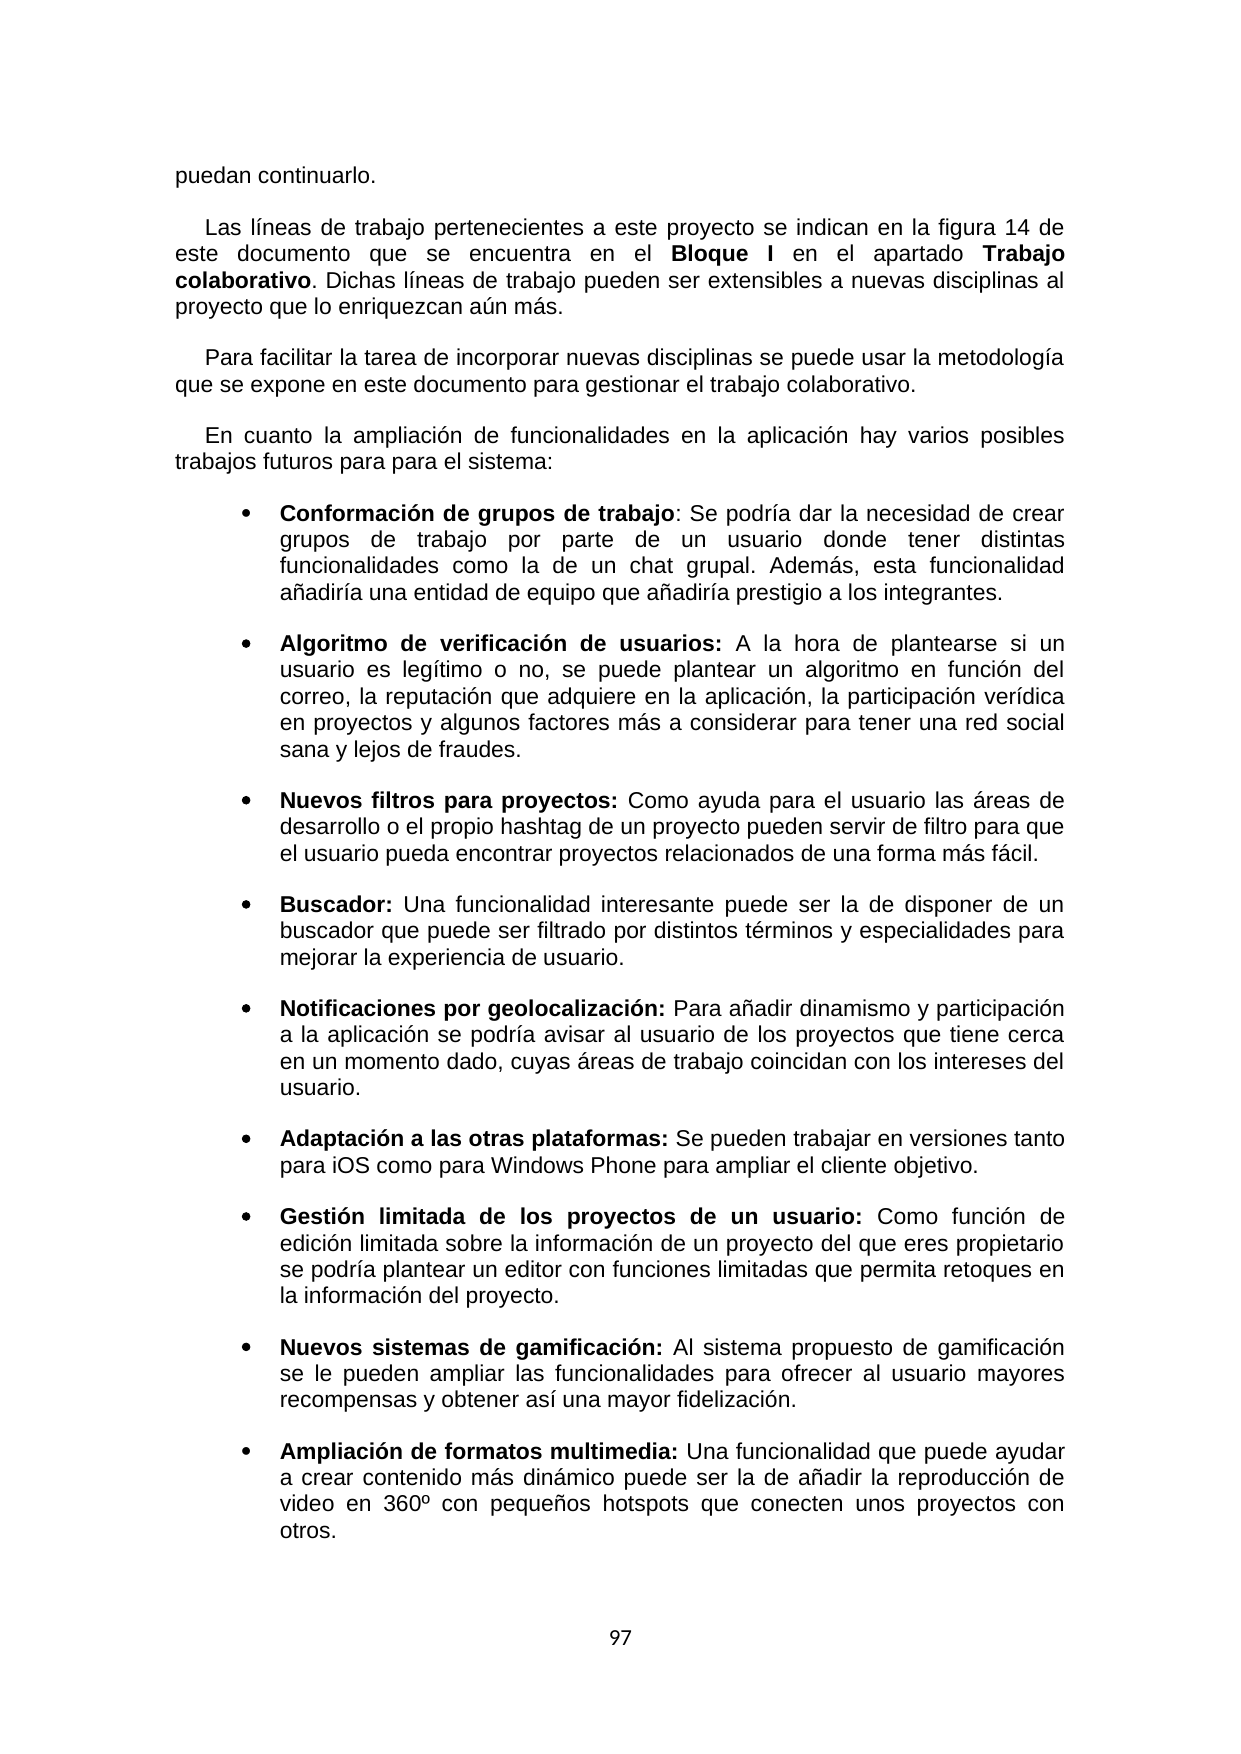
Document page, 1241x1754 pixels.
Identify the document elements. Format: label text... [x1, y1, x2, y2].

list Conformación de grupos de trabajo: Se podría dar la necesidad de crear grupos de trabajo por parte de un usuario donde tener distintas funcionalidades como la de un chat grupal. Además, esta funcionalidad añadiría una entidad de equipo que añadiría prestigio a los integrantes. [242, 500, 1065, 605]
list Gestión limitada de los proyectos de un usuario: Como función de edición limitada sobre la información de un proyecto del que eres propietario se podría plantear un editor con funciones limitadas que permita retoques en la información del proyecto. [242, 1203, 1065, 1308]
list Ampliación de formatos multimedia: Una funcionalidad que puede ayudar a crear contenido más dinámico puede ser la de añadir la reproducción de video en 360º con pequeños hotspots que conecten unos proyectos con otros. [242, 1438, 1065, 1543]
list Algoritmo de verificación de usuarios: A la hora de plantearse si un usuario es legítimo o no, se puede plantear un algoritmo en función del correo, la reputación que adquiere en la aplicación, la participación verídica en proyectos y algunos factores más a considerar para tener una red social sana y lejos de fraudes. [242, 630, 1065, 762]
list Adaptación a las otras plataformas: Se pueden trabajar en versiones tanto para iOS como para Windows Phone para ampliar el cliente objetivo. [242, 1125, 1065, 1178]
list Nuevos filtros para proyectos: Como ayuda para el usuario las áreas de desarrollo o el propio hashtag de un proyecto pueden servir de filtro para que el usuario pueda encontrar proyectos relacionados de una forma más fácil. [242, 787, 1065, 866]
text En cuanto la ampliación de funcionalidades en la aplicación hay varios posibles trabajos futuros para para el sistema: [175, 422, 1065, 475]
list Nuevos sistemas de gamificación: Al sistema propuesto de gamificación se le pueden ampliar las funcionalidades para ofrecer al usuario mayores recompensas y obtener así una mayor fidelización. [242, 1333, 1065, 1413]
text Las líneas de trabajo pertenecientes a este proyecto se indican en la figura 14 de este documento que se encuentra en el Bloque I en el apartado Trabajo colaborativo. Dichas líneas de trabajo pueden ser extensibles a nuevas disciplinas al proyecto que lo enriquezcan aún más. [175, 214, 1065, 319]
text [175, 162, 1065, 189]
list Buscador: Una funcionalidad interesante puede ser la de disponer de un buscador que puede ser filtrado por distintos términos y especialidades para mejorar la experiencia de usuario. [242, 891, 1065, 970]
text Para facilitar la tarea de incorporar nuevas disciplinas se puede usar la metodología que se expone en este documento para gestionar el trabajo colaborativo. [175, 344, 1065, 397]
list Notificaciones por geolocalización: Para añadir dinamismo y participación a la aplicación se podría avisar al usuario de los proyectos que tiene cerca en un momento dado, cuyas áreas de trabajo coincidan con los intereses del usuario. [242, 995, 1065, 1100]
